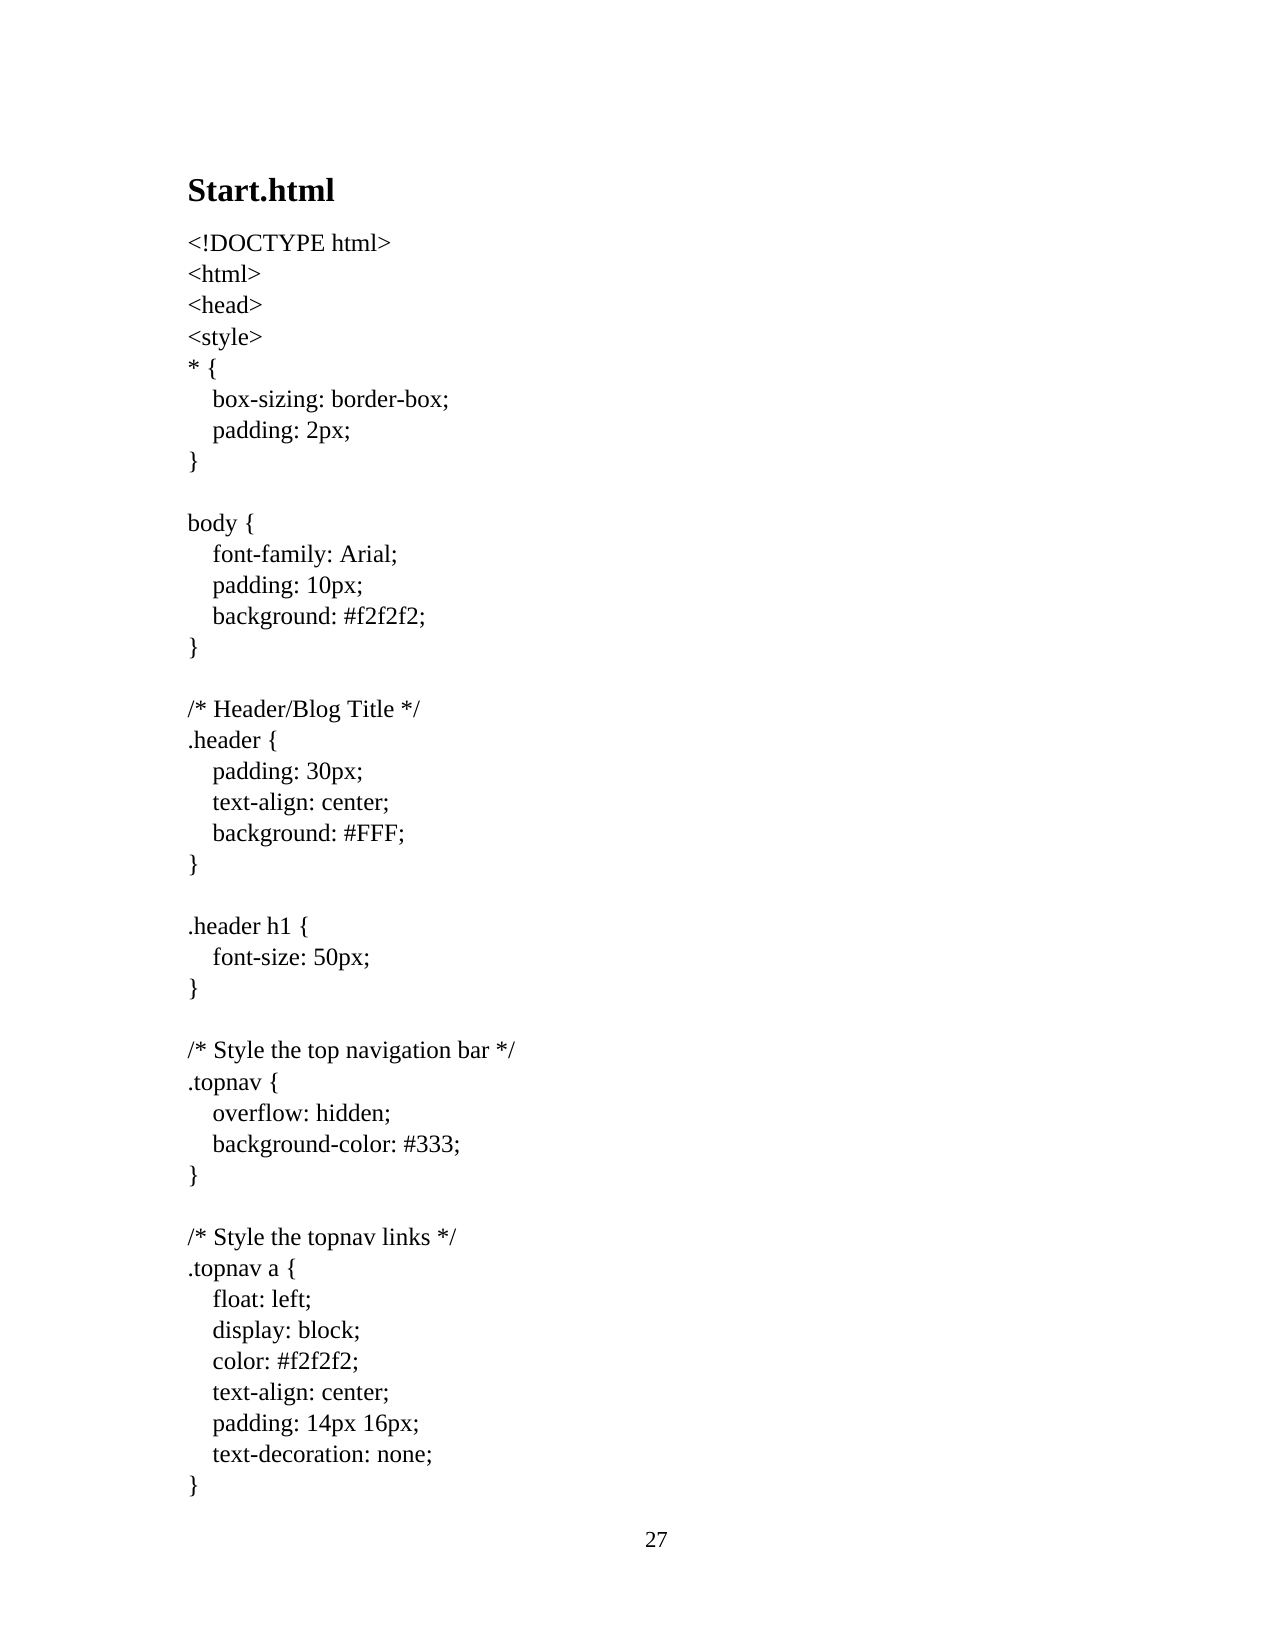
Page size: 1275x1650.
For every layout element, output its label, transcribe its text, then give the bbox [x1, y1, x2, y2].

text background: #FFF; [187, 818, 1125, 847]
text .header { [187, 725, 1125, 754]
text text-align: center; [187, 1377, 1125, 1406]
text } [187, 1470, 1125, 1499]
text overflow: hidden; [187, 1098, 1125, 1126]
text font-family: Arial; [187, 539, 1125, 568]
text display: block; [187, 1315, 1125, 1344]
text } [187, 632, 1125, 661]
text padding: 30px; [187, 756, 1125, 785]
text background-color: #333; [187, 1129, 1125, 1157]
text <style> [187, 322, 1125, 350]
text * { [187, 353, 1125, 381]
text .header h1 { [187, 911, 1125, 940]
text body { [187, 508, 1125, 537]
text <!DOCTYPE html> [187, 228, 1125, 257]
text float: left; [187, 1284, 1125, 1313]
text /* Header/Blog Title */ [187, 694, 1125, 723]
text } [187, 1160, 1125, 1188]
text padding: 14px 16px; [187, 1408, 1125, 1437]
text <head> [187, 291, 1125, 319]
text } [187, 973, 1125, 1002]
text font-size: 50px; [187, 942, 1125, 971]
text /* Style the topnav links */ [187, 1222, 1125, 1251]
text text-align: center; [187, 787, 1125, 816]
text /* Style the top navigation bar */ [187, 1036, 1125, 1064]
text .topnav a { [187, 1253, 1125, 1282]
text box-sizing: border-box; [187, 384, 1125, 412]
text } [187, 446, 1125, 474]
text <html> [187, 259, 1125, 288]
text text-decoration: none; [187, 1439, 1125, 1468]
text Start.html [187, 171, 1125, 209]
text padding: 10px; [187, 570, 1125, 599]
text padding: 2px; [187, 415, 1125, 443]
text background: #f2f2f2; [187, 601, 1125, 630]
text color: #f2f2f2; [187, 1346, 1125, 1375]
text .topnav { [187, 1067, 1125, 1095]
text } [187, 849, 1125, 878]
